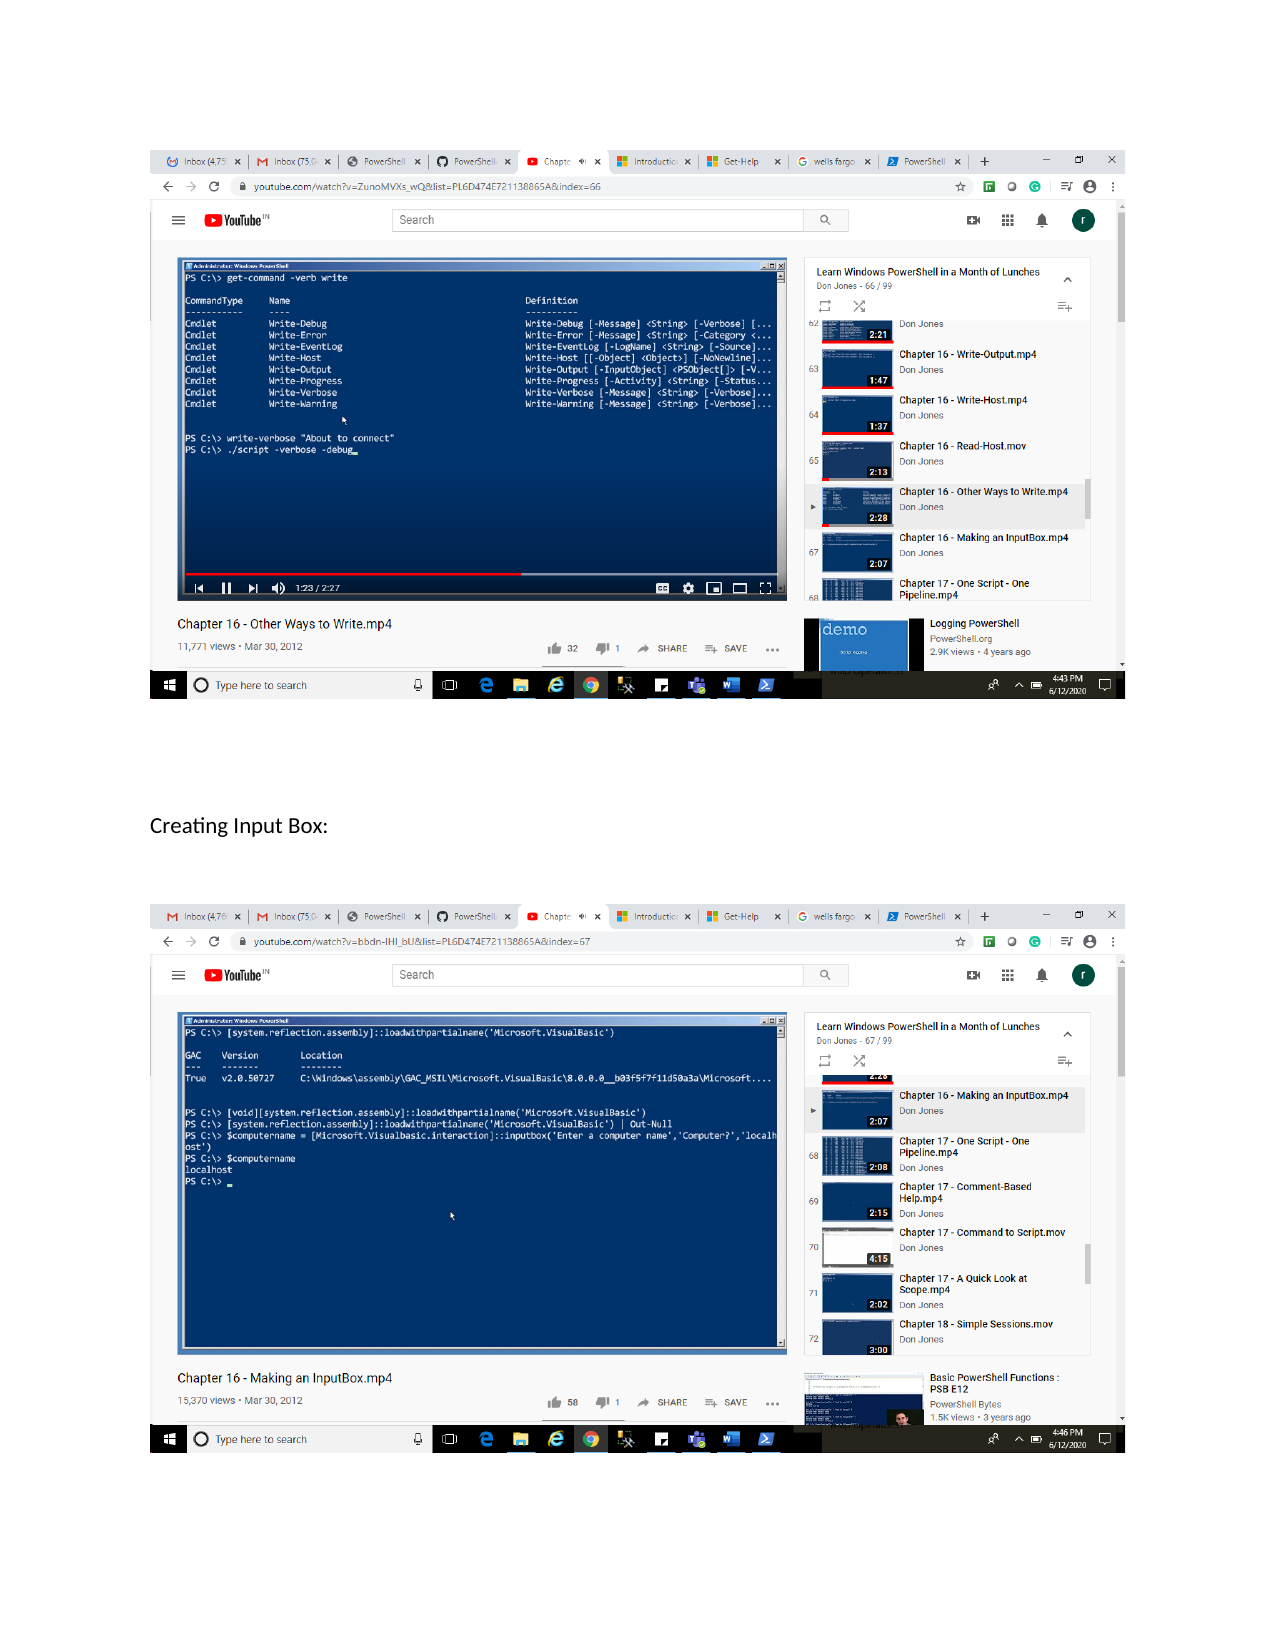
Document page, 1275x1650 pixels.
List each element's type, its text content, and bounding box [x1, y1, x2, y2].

text Creating Input Box: [150, 811, 1125, 839]
picture [150, 150, 1125, 699]
picture [150, 904, 1125, 1453]
